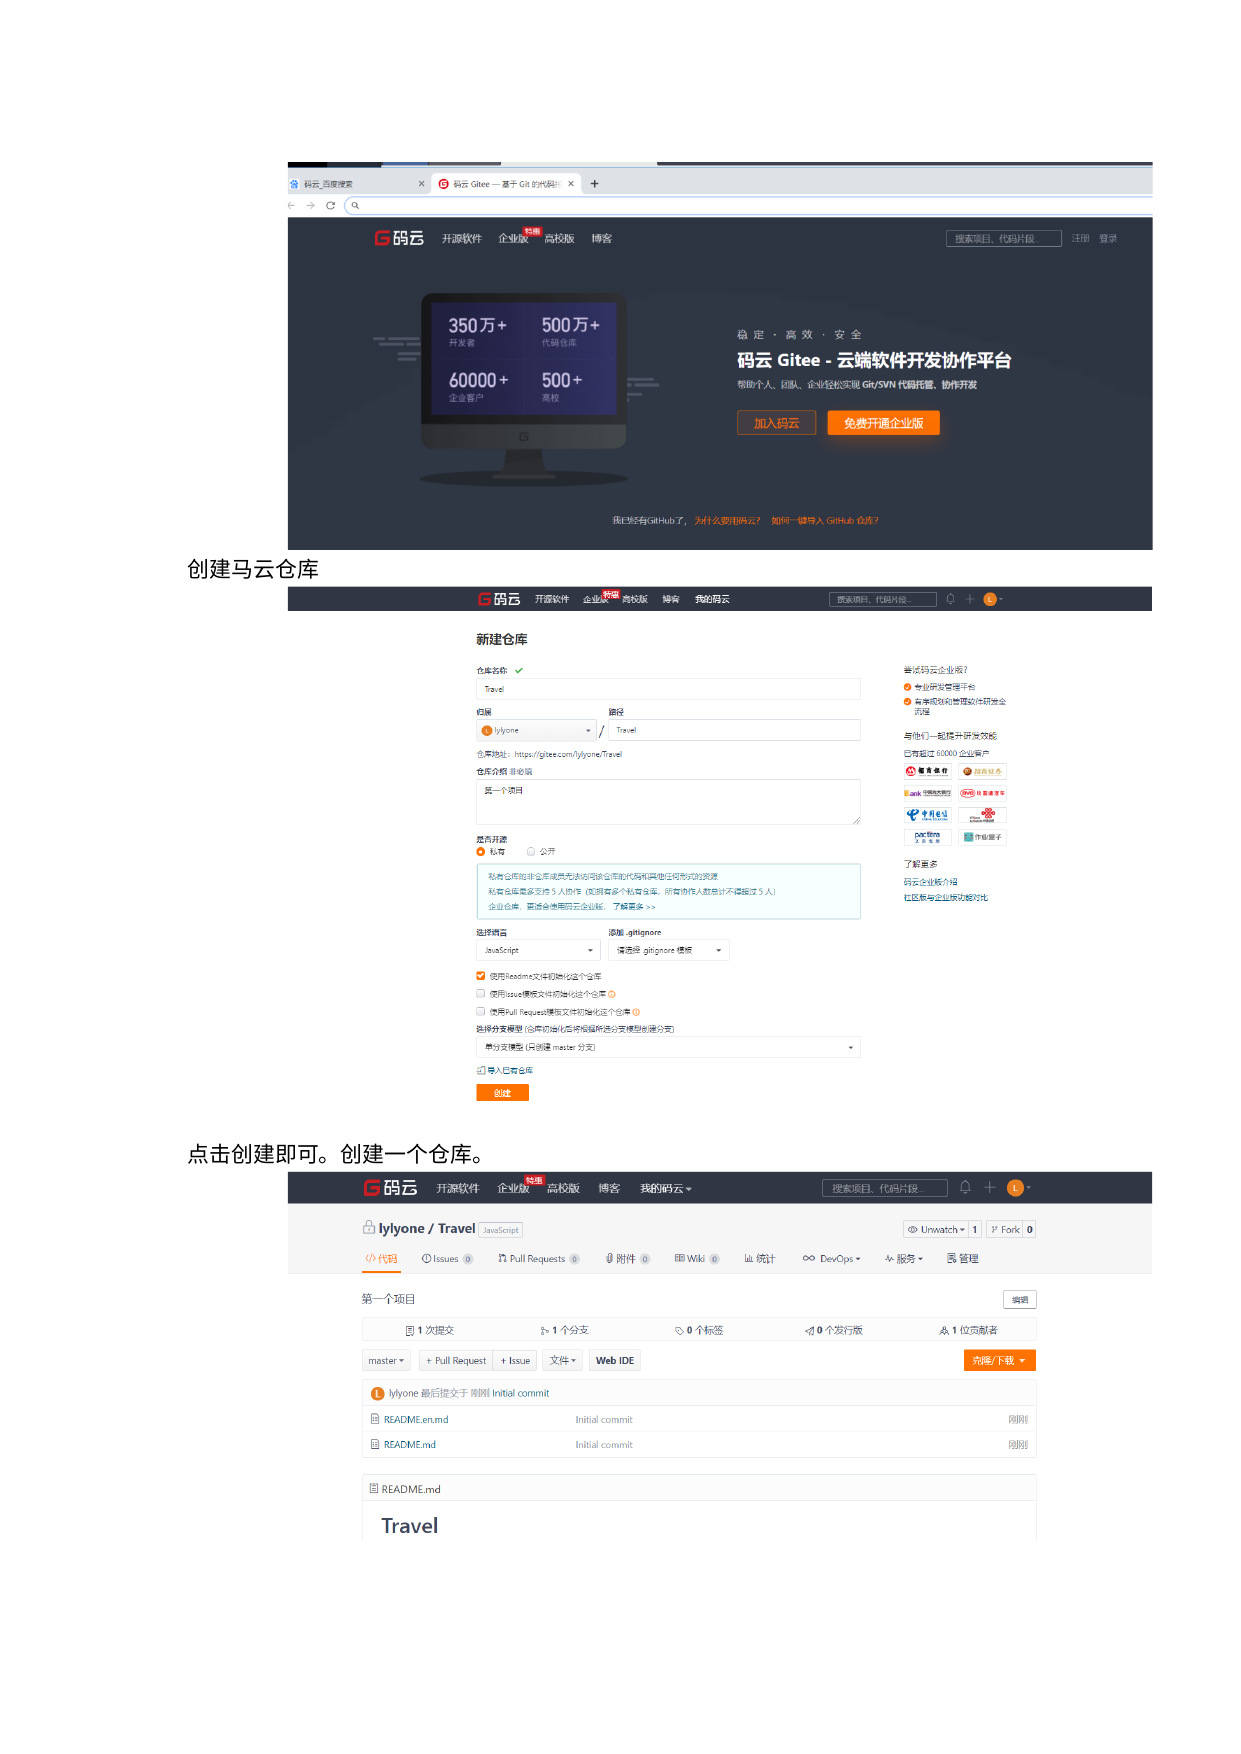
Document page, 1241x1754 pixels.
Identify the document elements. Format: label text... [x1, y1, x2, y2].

text 创建马云仓库 [187, 552, 1053, 584]
picture [287, 162, 1153, 550]
text 点击创建即可。创建一个仓库。 [187, 1137, 1053, 1169]
picture [287, 584, 1152, 1122]
picture [287, 1169, 1153, 1541]
